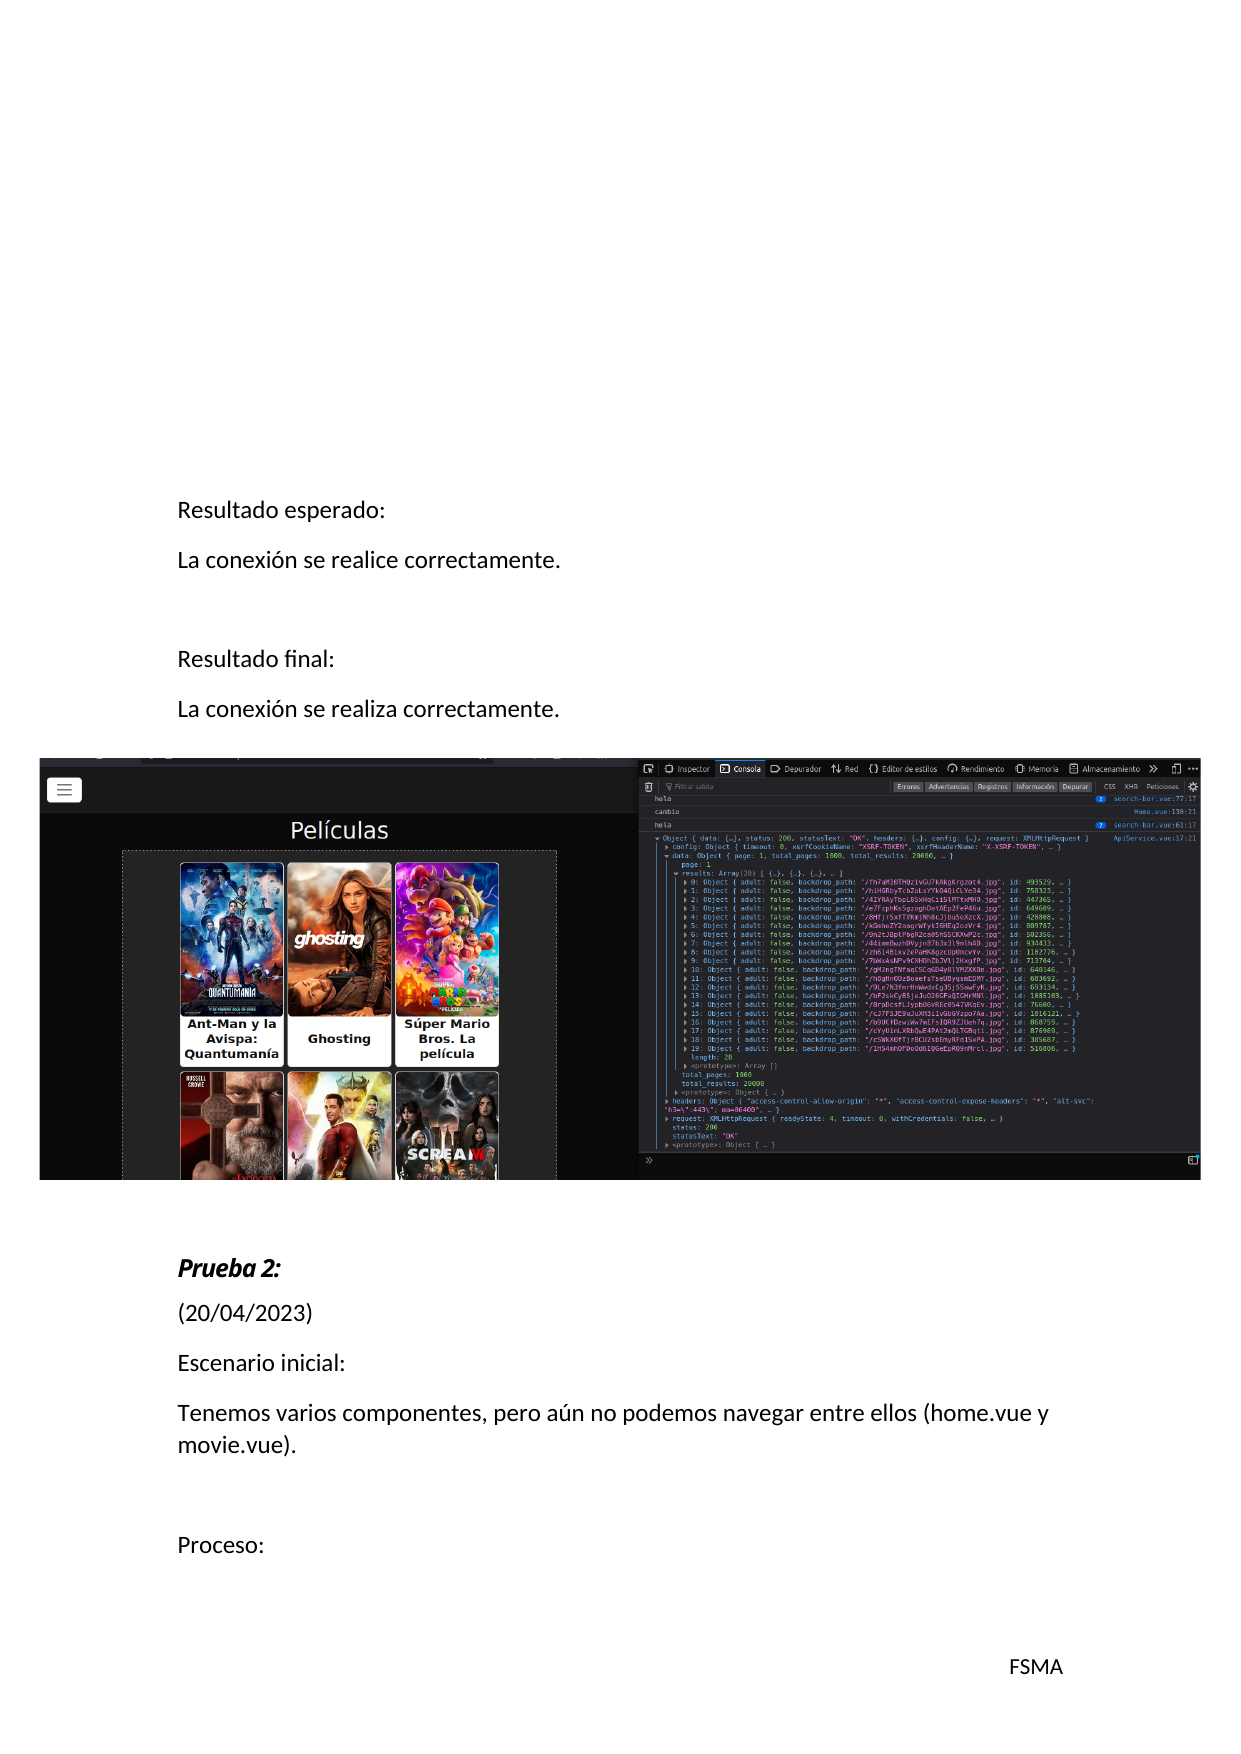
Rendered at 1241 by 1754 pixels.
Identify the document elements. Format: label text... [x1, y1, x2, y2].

text Resultado final: [177, 643, 1063, 674]
text Escenario inicial: [177, 1347, 1063, 1378]
text La conexión se realice correctamente. [177, 544, 1063, 575]
text Tenemos varios componentes, pero aún no podemos navegar entre ellos (home.vue y movie.vue). [177, 1397, 1063, 1460]
text Resultado esperado: [177, 495, 1063, 525]
text (20/04/2023) [177, 1298, 1063, 1328]
picture [39, 758, 1201, 1180]
text La conexión se realiza correctamente. [177, 693, 1063, 723]
text Proceso: [177, 1529, 1063, 1559]
subtitle Prueba 2: [177, 1251, 1063, 1285]
